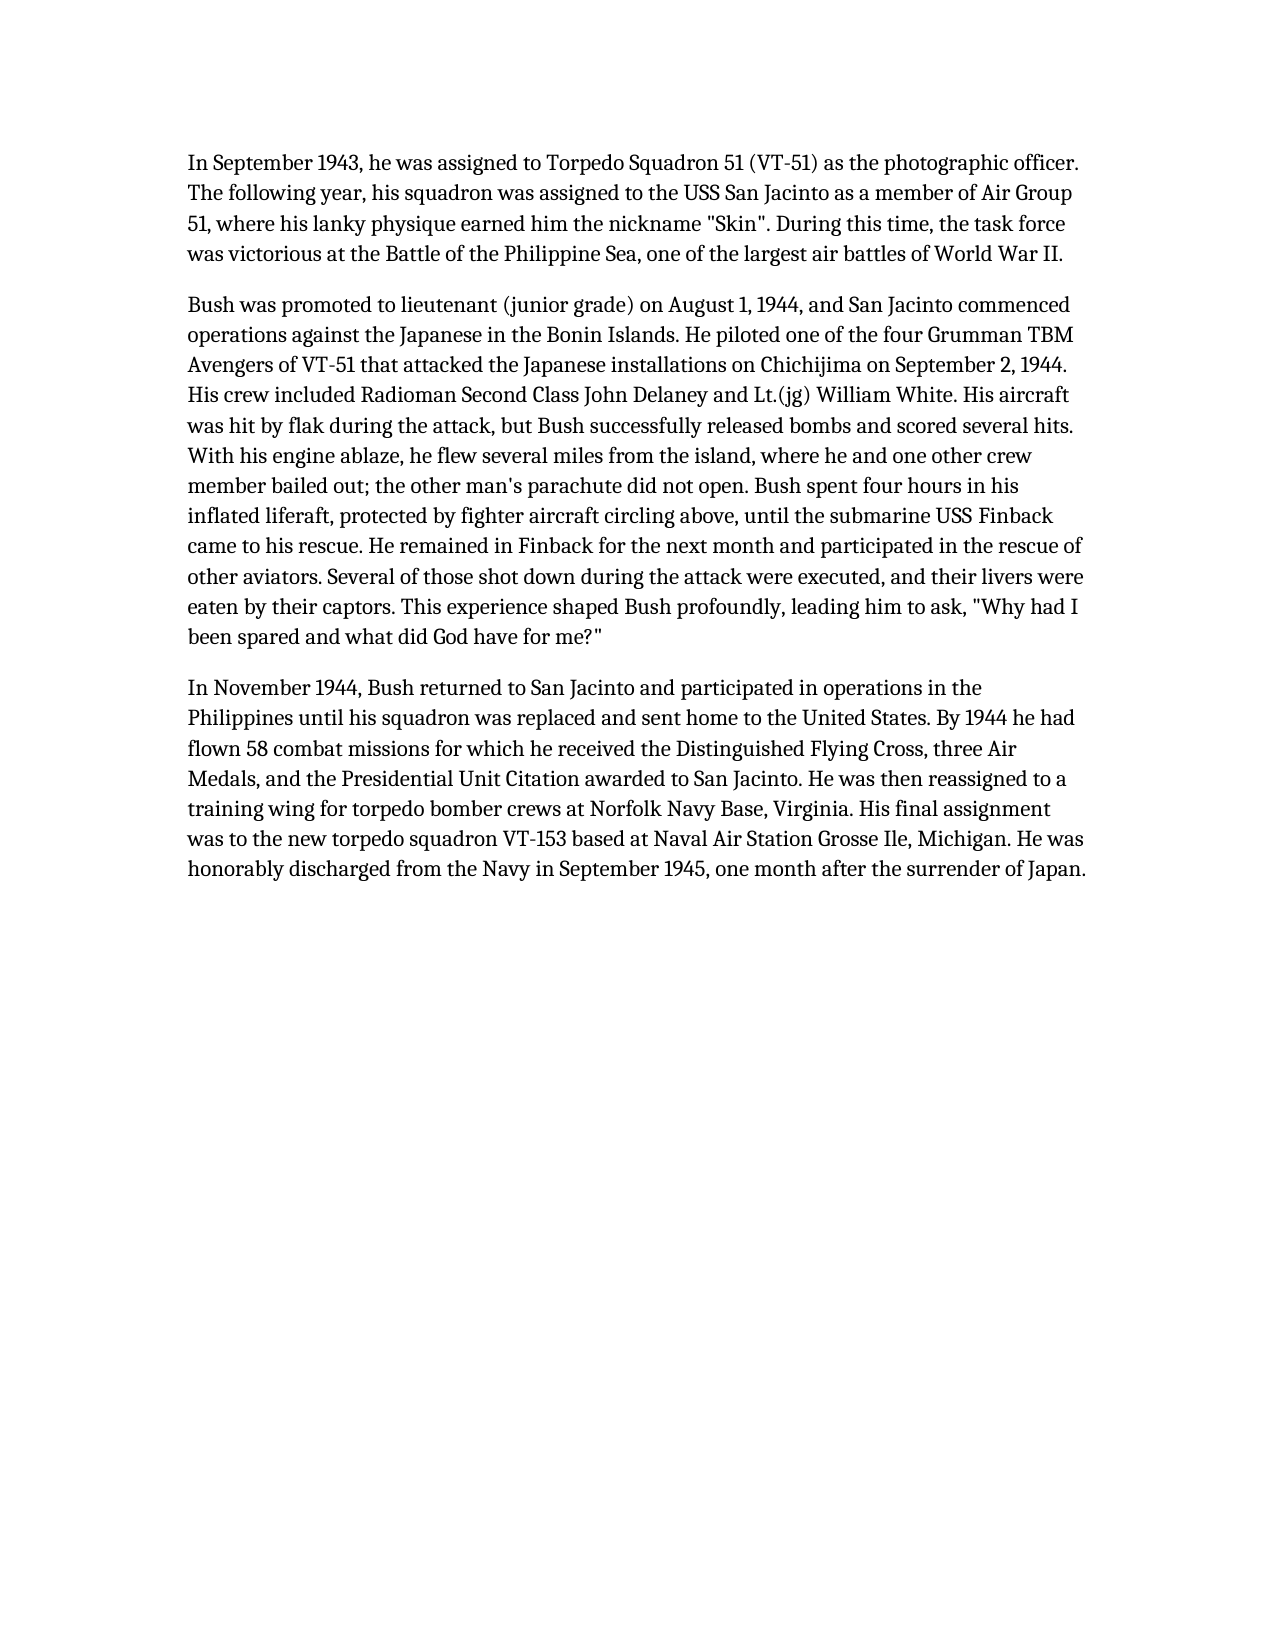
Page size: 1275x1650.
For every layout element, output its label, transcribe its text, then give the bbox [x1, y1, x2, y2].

text In November 1944, Bush returned to San Jacinto and participated in operations in the Philippines until his squadron was replaced and sent home to the United States. By 1944 he had flown 58 combat missions for which he received the Distinguished Flying Cross, three Air Medals, and the Presidential Unit Citation awarded to San Jacinto. He was then reassigned to a training wing for torpedo bomber crews at Norfolk Navy Base, Virginia. His final assignment was to the new torpedo squadron VT-153 based at Naval Air Station Grosse Ile, Michigan. He was honorably discharged from the Navy in September 1945, one month after the surrender of Japan. [187, 675, 1087, 883]
text In September 1943, he was assigned to Torpedo Squadron 51 (VT-51) as the photographic officer. The following year, his squadron was assigned to the USS San Jacinto as a member of Air Group 51, where his lanky physique earned him the nickname "Skin". During this time, the task force was victorious at the Battle of the Philippine Sea, one of the largest air battles of World War II. [187, 150, 1087, 267]
text Bush was promoted to lieutenant (junior grade) on August 1, 1944, and San Jacinto commenced operations against the Japanese in the Bonin Islands. He piloted one of the four Grumman TBM Avengers of VT-51 that attacked the Japanese installations on Chichijima on September 2, 1944. His crew included Radioman Second Class John Delaney and Lt.(jg) William White. His aircraft was hit by flak during the attack, but Bush successfully released bombs and scored several hits. With his engine ablaze, he flew several miles from the island, where he and one other crew member bailed out; the other man's parachute did not open. Bush spent four hours in his inflated liferaft, protected by fighter aircraft circling above, until the submarine USS Finback came to his rescue. He remained in Finback for the next month and participated in the rescue of other aviators. Several of those shot down during the attack were executed, and their livers were eaten by their captors. This experience shaped Bush profoundly, leading him to ask, "Why had I been spared and what did God have for me?" [187, 292, 1087, 650]
